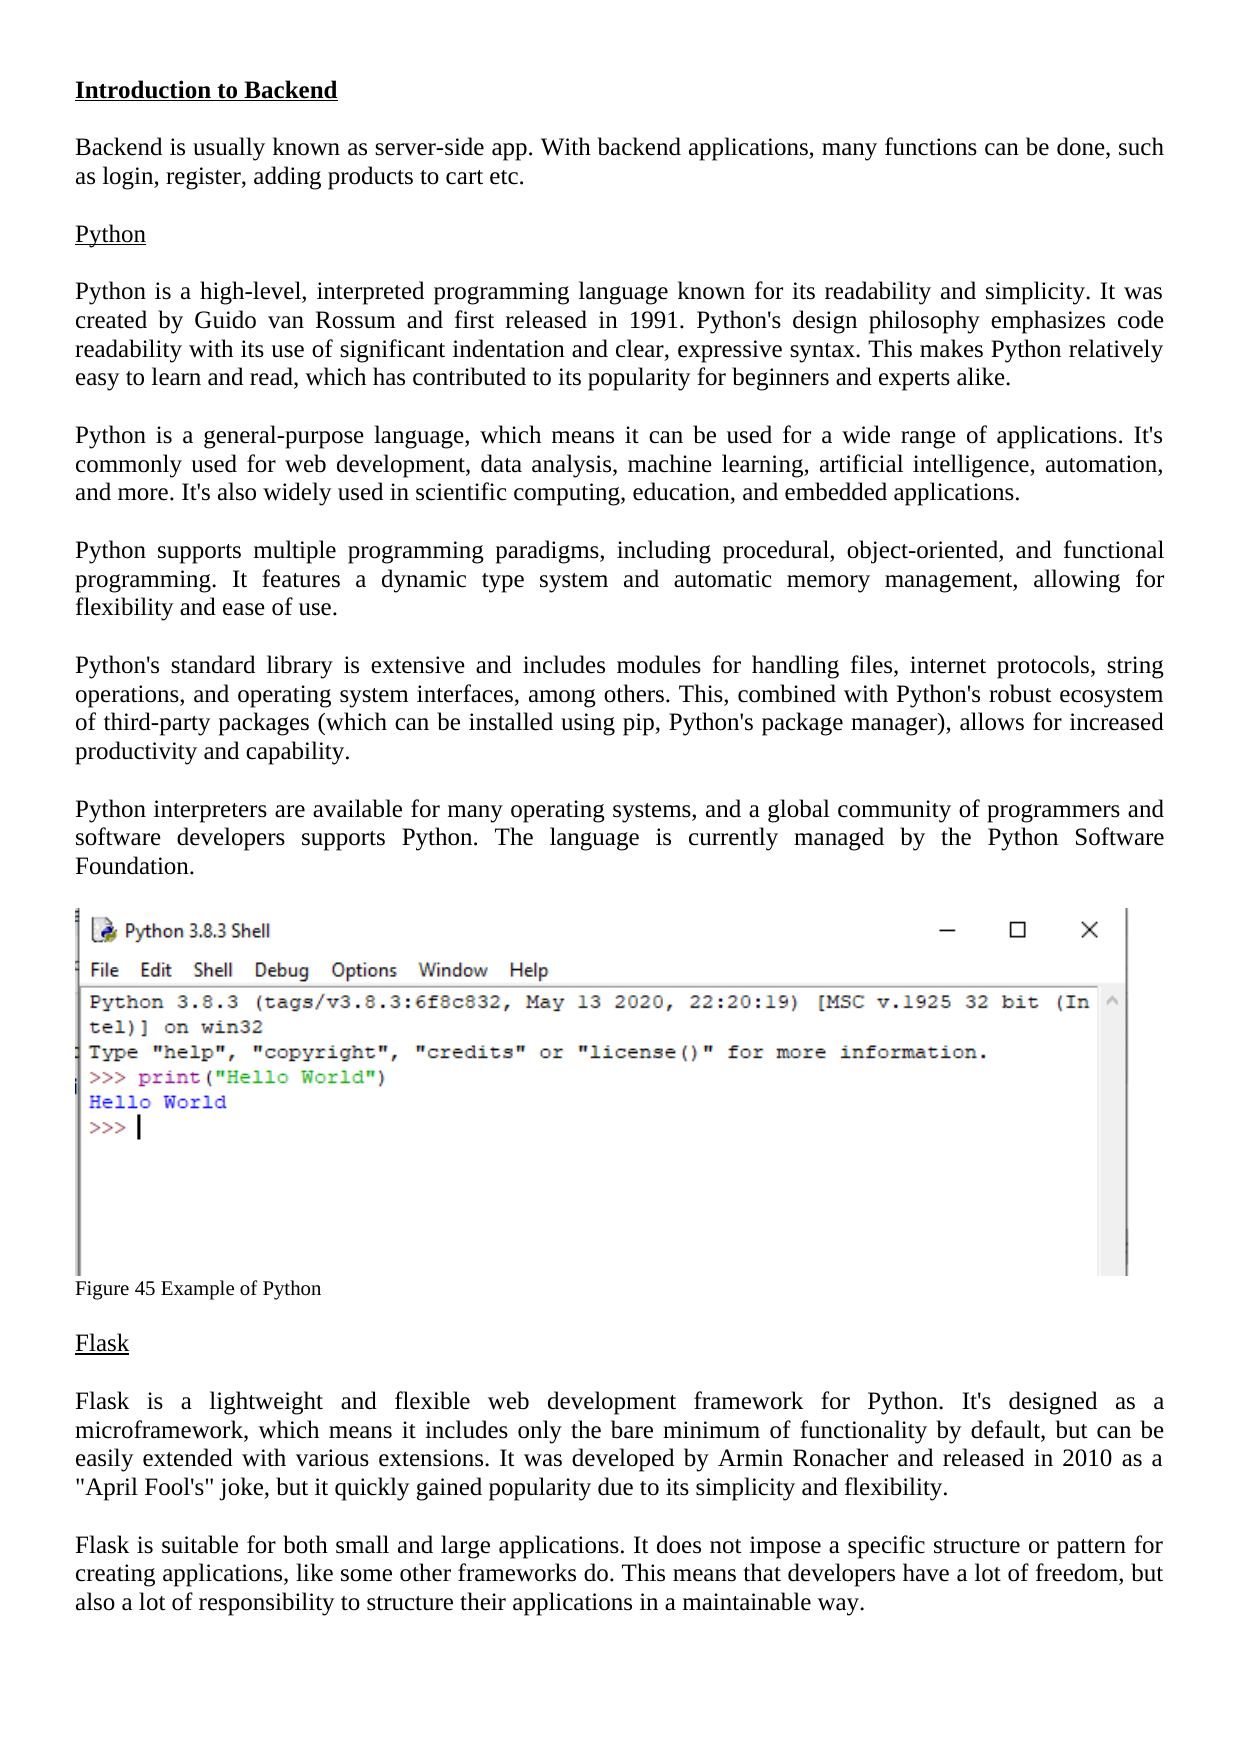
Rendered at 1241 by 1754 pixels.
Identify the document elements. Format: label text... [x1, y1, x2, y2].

text Python interpreters are available for many operating systems, and a global community of programmers and software developers supports Python. The language is currently managed by the Python Software Foundation. [75, 794, 1165, 880]
text Python's standard library is extensive and includes modules for handling files, internet protocols, string operations, and operating system interfaces, among others. This, combined with Python's robust ecosystem of third-party packages (which can be installed using pip, Python's package manager), allows for increased productivity and capability. [75, 650, 1165, 765]
text Flask is suitable for both small and large applications. It does not impose a specific structure or pattern for creating applications, like some other frameworks do. This means that developers have a lot of freedom, but also a lot of responsibility to structure their applications in a maintainable way. [75, 1530, 1165, 1616]
text Backend is usually known as server-side app. With backend applications, many functions can be done, such as login, register, adding products to cart etc. [75, 132, 1165, 190]
text Flask [75, 1328, 1165, 1357]
text Python [75, 219, 1165, 247]
text Python is a high-level, interpreted programming language known for its readability and simplicity. It was created by Guido van Rossum and first released in 1991. Python's design philosophy emphasizes code readability with its use of significant indentation and clear, expressive syntax. This makes Python relatively easy to learn and read, which has contributed to its popularity for beginners and experts alike. [75, 276, 1165, 391]
text Python is a general-purpose language, which means it can be used for a wide range of applications. It's commonly used for web development, data analysis, machine learning, artificial intelligence, automation, and more. It's also widely used in scientific computing, education, and embedded applications. [75, 420, 1165, 506]
text Python supports multiple programming paradigms, including procedural, object-oriented, and functional programming. It features a dynamic type system and automatic memory management, allowing for flexibility and ease of use. [75, 535, 1165, 621]
text Flask is a lightweight and flexible web development framework for Python. It's designed as a microframework, which means it includes only the bare minimum of functionality by default, but can be easily extended with various extensions. It was developed by Armin Ronacher and released in 2010 as a "April Fool's" joke, but it quickly gained popularity due to its simplicity and flexibility. [75, 1386, 1165, 1501]
text Introduction to Backend [75, 75, 1165, 104]
text Figure 45 Example of Python [75, 1276, 1165, 1300]
picture [75, 908, 1129, 1276]
